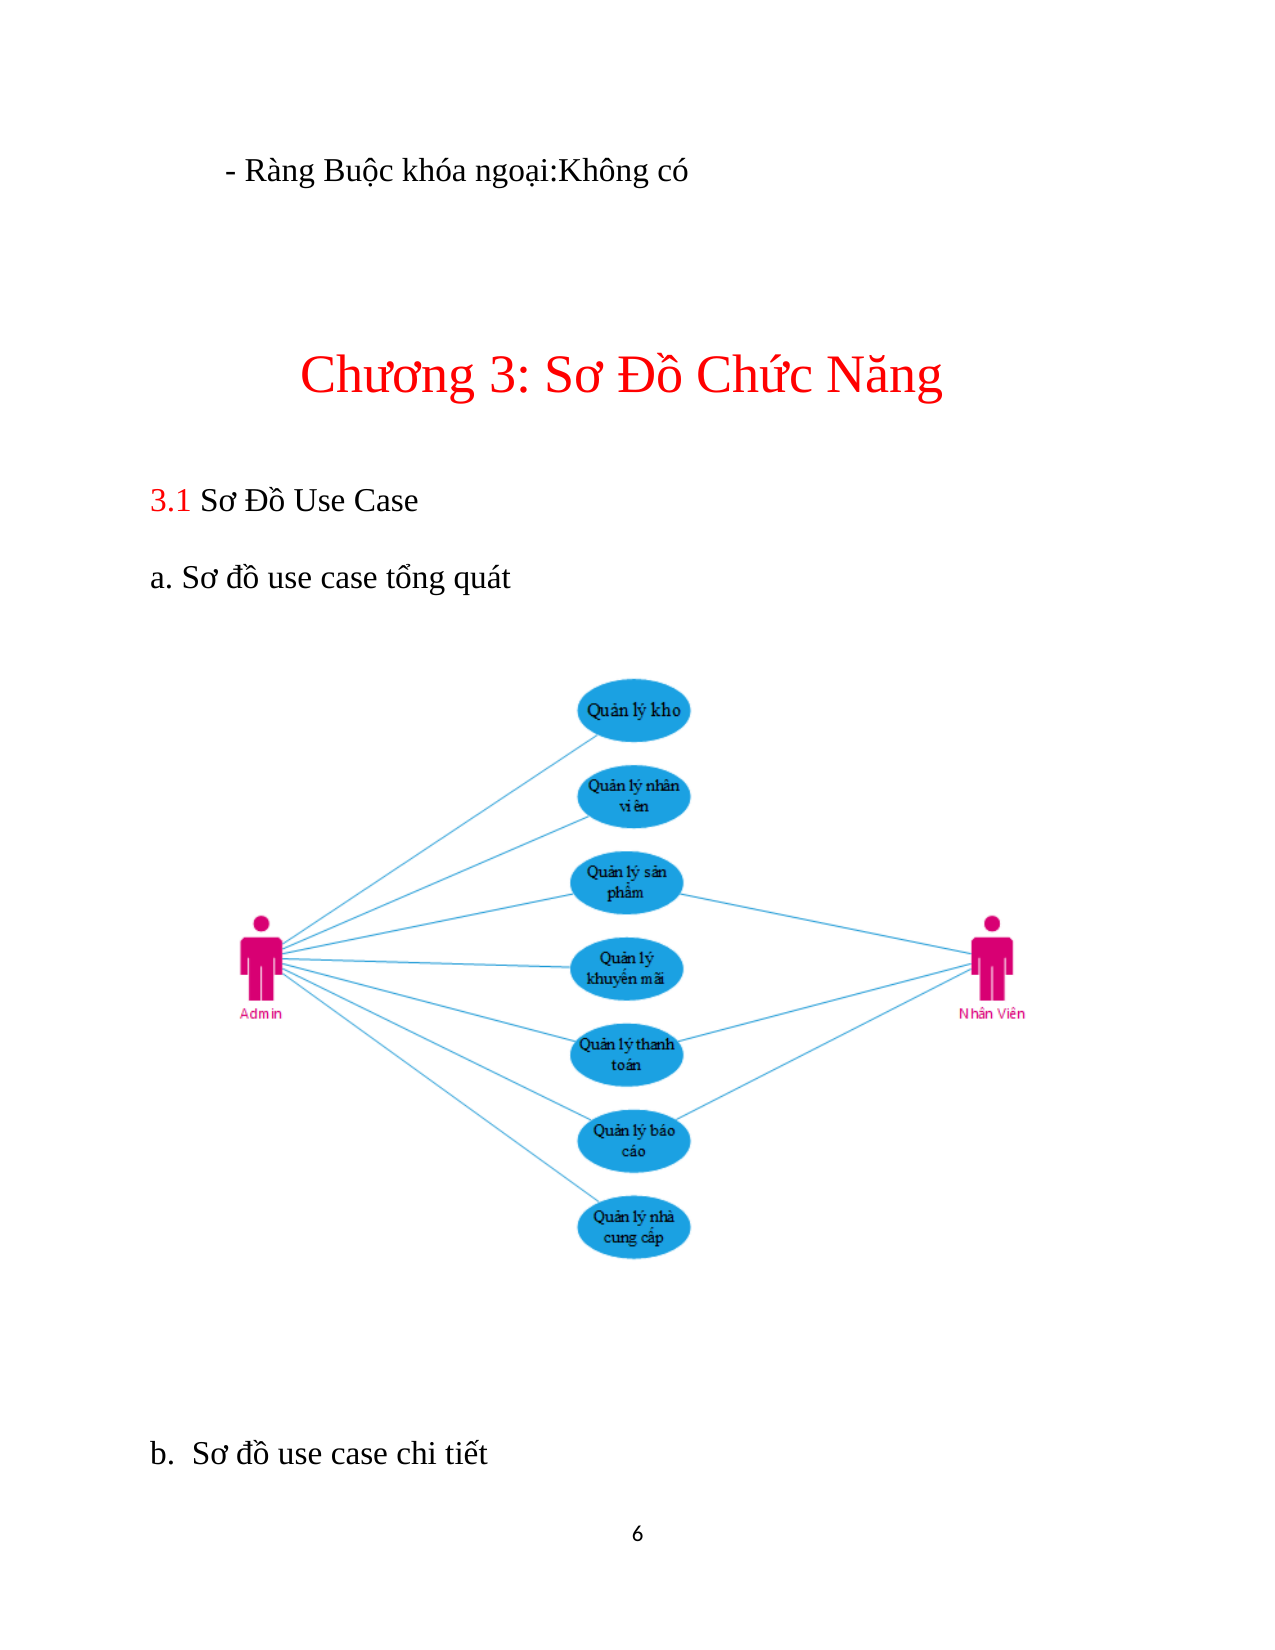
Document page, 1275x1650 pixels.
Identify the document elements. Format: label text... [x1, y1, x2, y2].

picture [150, 662, 1125, 1280]
text - Ràng Buộc khóa ngoại:Không có [225, 150, 1125, 188]
text 3.1 Sơ Đồ Use Case [150, 481, 1125, 519]
text b. Sơ đồ use case chi tiết [150, 1433, 1125, 1472]
text a. Sơ đồ use case tổng quát [150, 557, 1125, 596]
text Chương 3: Sơ Đồ Chức Năng [225, 342, 1125, 404]
